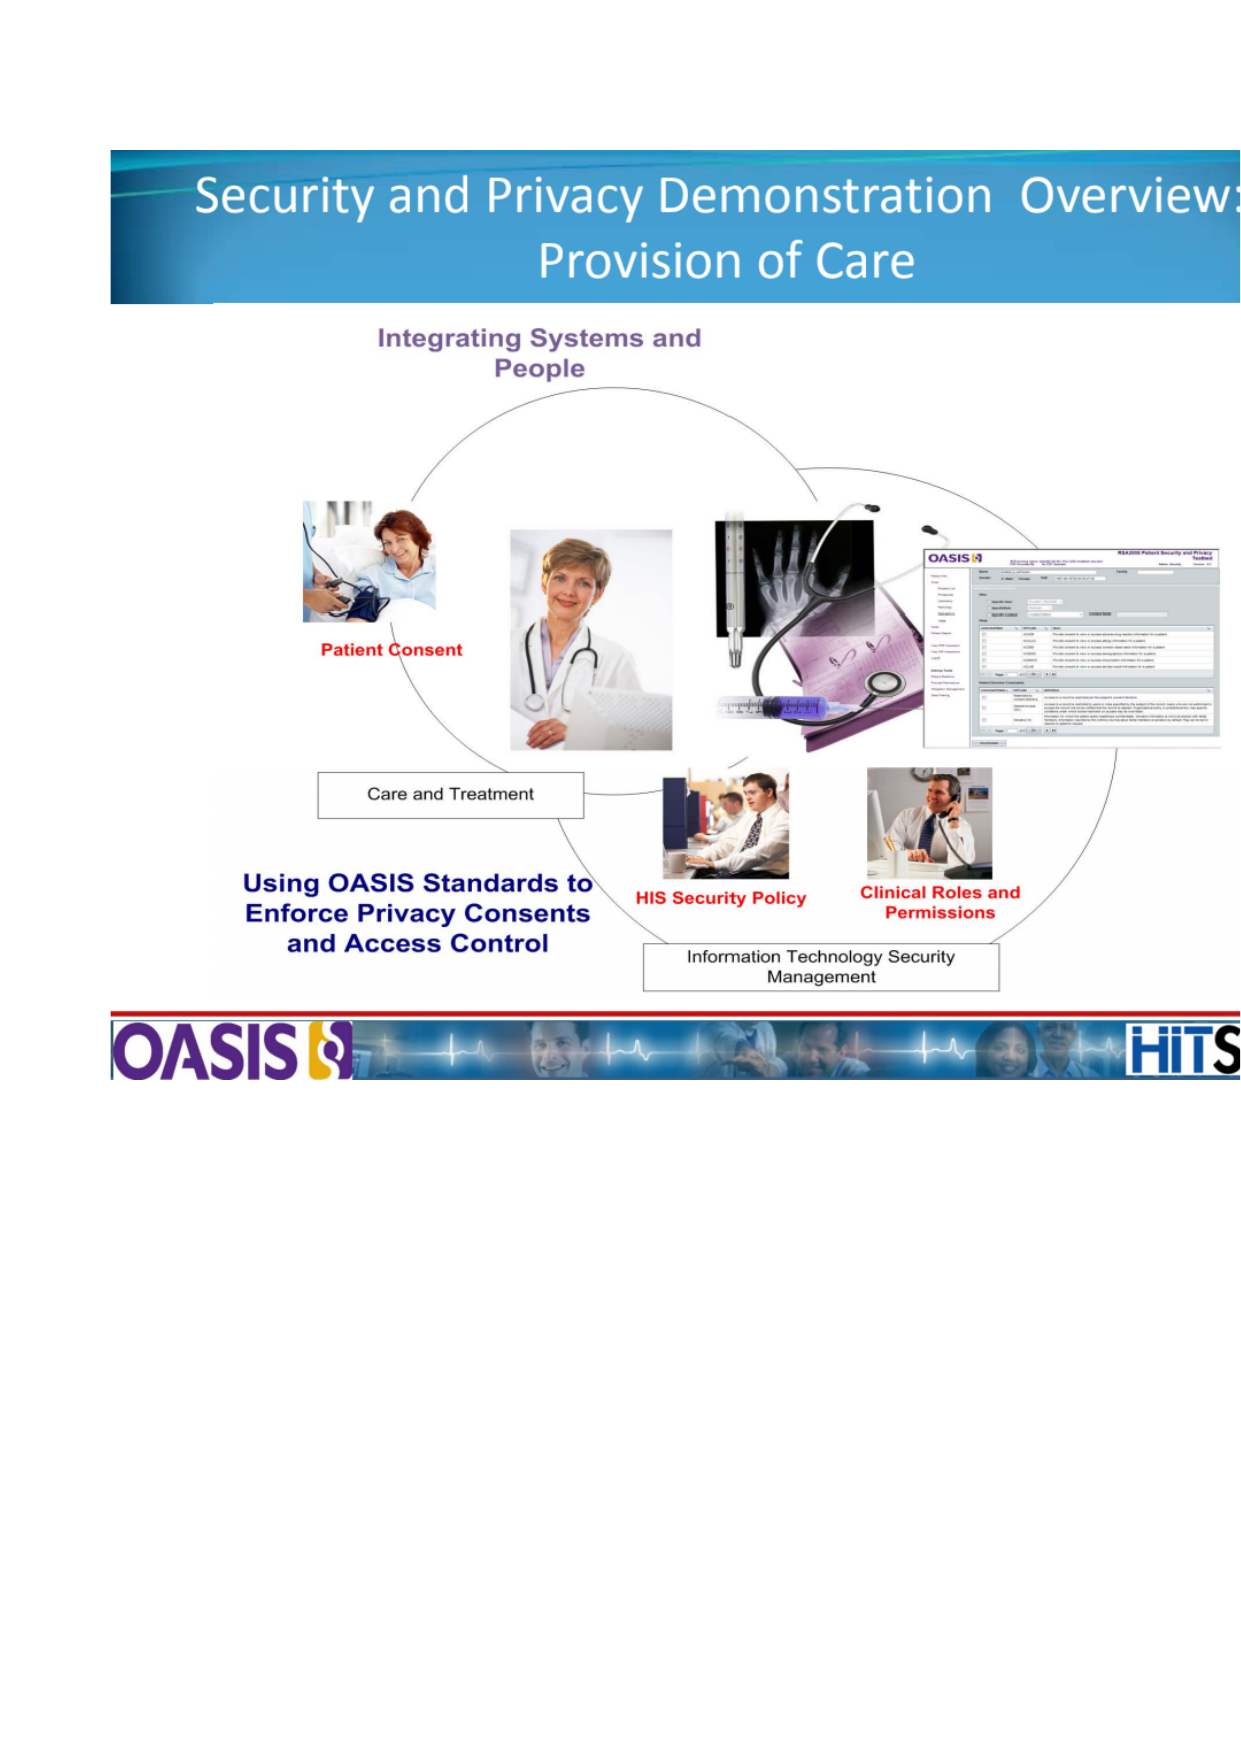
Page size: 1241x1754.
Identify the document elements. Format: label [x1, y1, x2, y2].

picture [110, 150, 1241, 1080]
